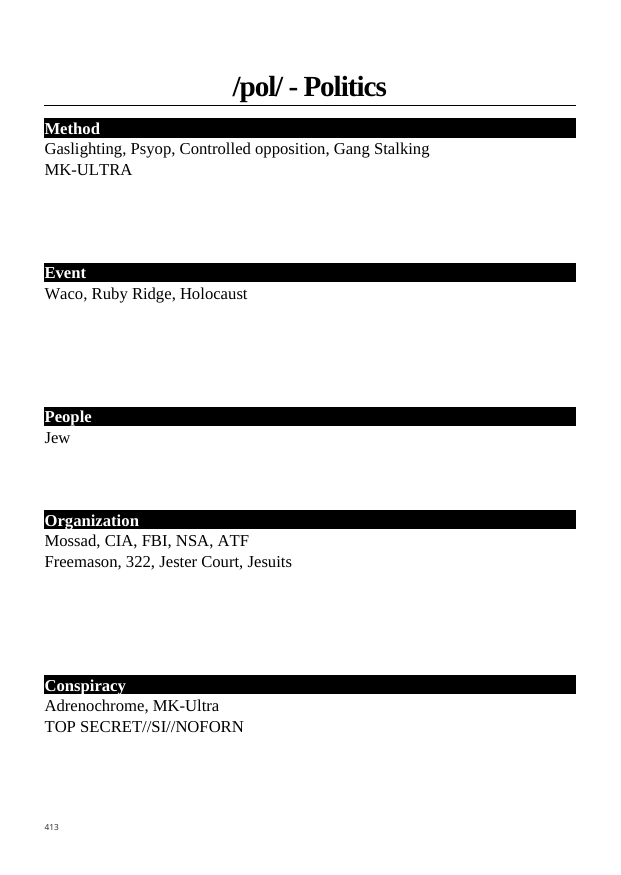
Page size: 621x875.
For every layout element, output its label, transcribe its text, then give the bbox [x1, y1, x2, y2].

subtitle Event [44, 263, 576, 282]
text Waco, Ruby Ridge, Holocaust [44, 283, 576, 303]
subtitle Organization [44, 510, 576, 529]
text Freemason, 322, Jester Court, Jesuits [44, 552, 576, 571]
text MK-ULTRA [44, 160, 576, 179]
text Gaslighting, Psyop, Controlled opposition, Gang Stalking [44, 139, 576, 158]
subtitle Method [44, 118, 576, 138]
text Adrenochrome, MK-Ultra [44, 696, 576, 715]
subtitle People [44, 407, 576, 426]
subtitle Conspiracy [44, 675, 576, 694]
text Mossad, CIA, FBI, NSA, ATF [44, 531, 576, 550]
text Jew [44, 428, 576, 447]
text TOP SECRET//SI//NOFORN [44, 717, 576, 736]
subtitle /pol/ - Politics [44, 69, 576, 105]
